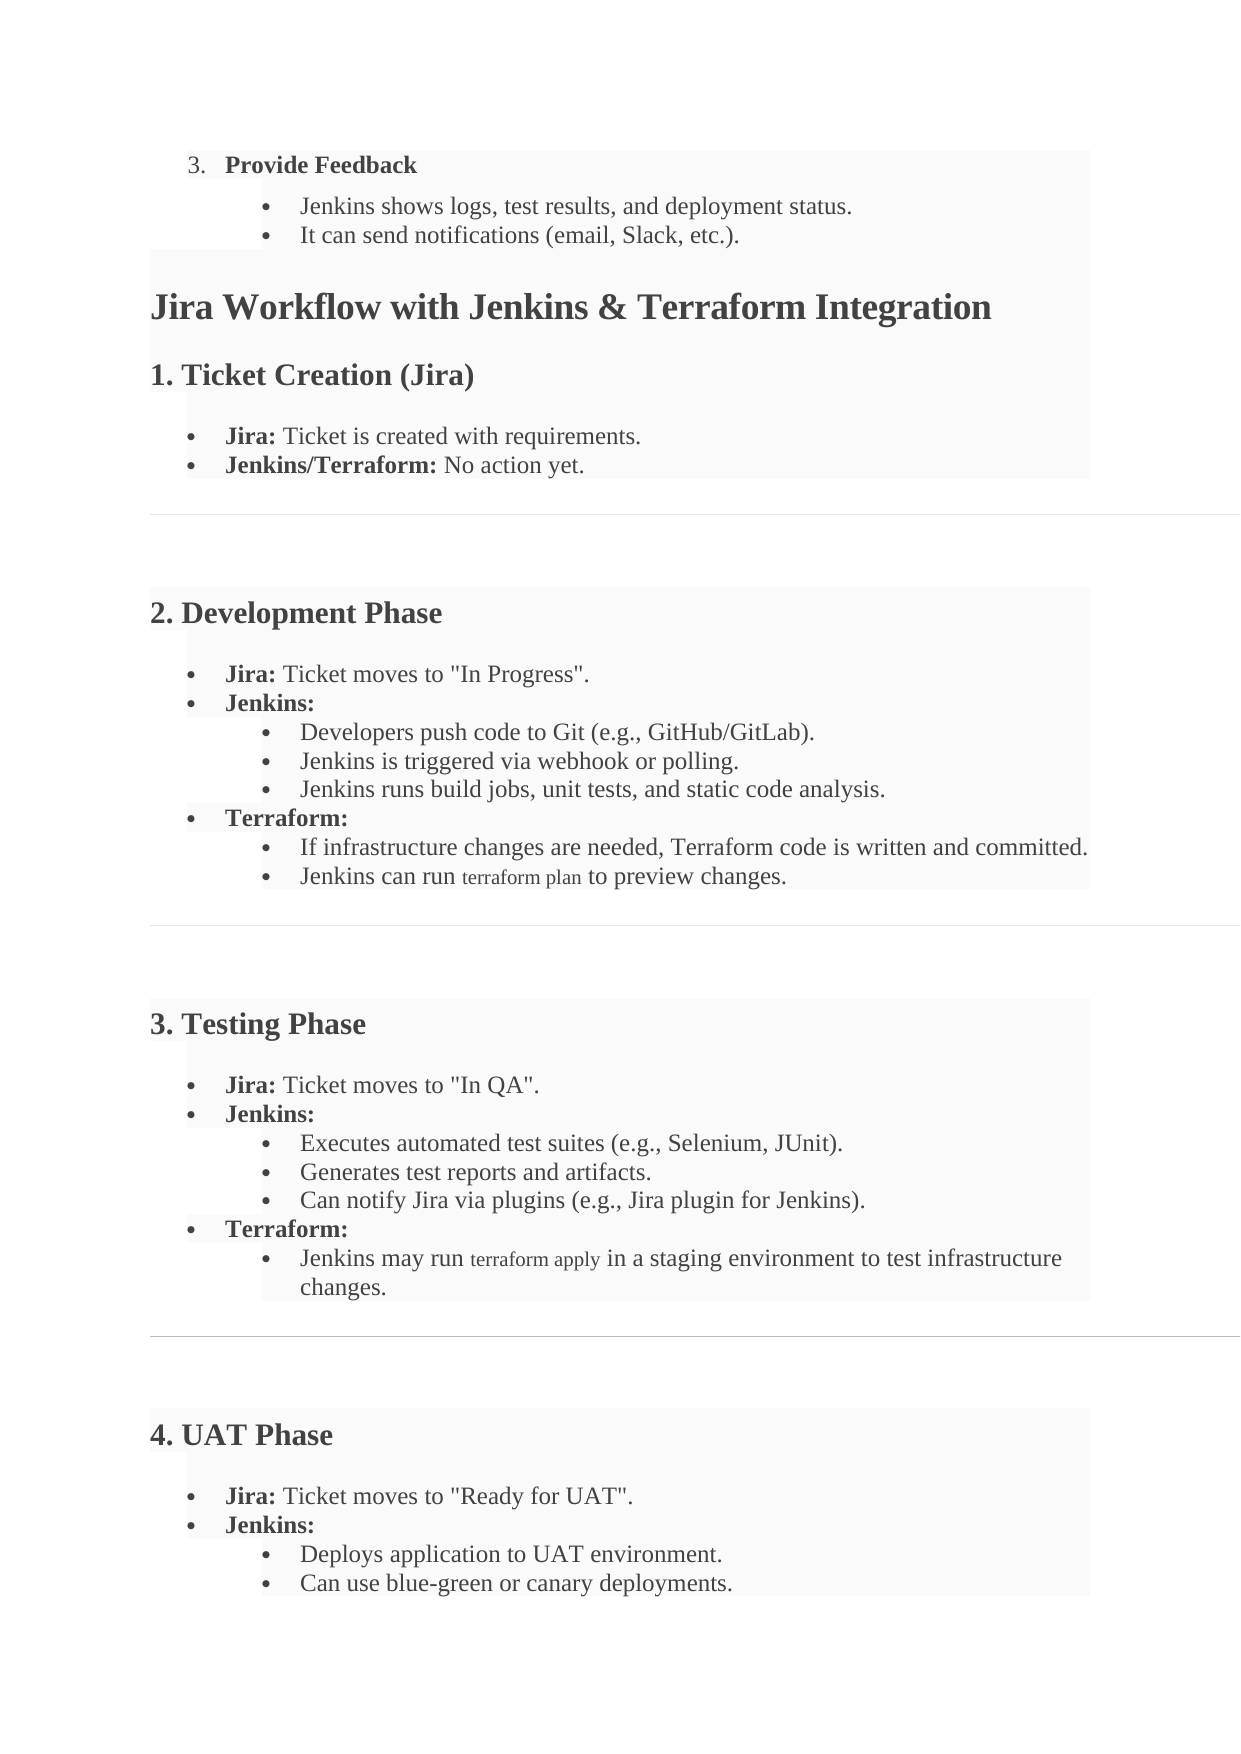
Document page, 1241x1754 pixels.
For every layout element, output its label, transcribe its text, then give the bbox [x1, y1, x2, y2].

list Jira: Ticket moves to "In QA". [187, 1071, 1090, 1099]
list Can notify Jira via plugins (e.g., Jira plugin for Jenkins). [262, 1186, 1090, 1214]
list Jenkins: [187, 1510, 1090, 1539]
list Jenkins shows logs, test results, and deployment status. [262, 191, 1090, 220]
text Jira Workflow with Jenkins & Terraform Integration [150, 278, 1090, 328]
list Jira: Ticket moves to "Ready for UAT". [187, 1481, 1090, 1510]
list Provide Feedback [187, 150, 1090, 179]
text 2. Development Phase [150, 587, 1090, 630]
text 3. Testing Phase [150, 998, 1090, 1041]
list Terraform: [187, 1214, 1090, 1243]
list Jenkins runs build jobs, unit tests, and static code analysis. [262, 774, 1090, 803]
list Executes automated test suites (e.g., Selenium, JUnit). [262, 1128, 1090, 1157]
list Generates test reports and artifacts. [262, 1157, 1090, 1186]
text 4. UAT Phase [150, 1408, 1090, 1452]
list If infrastructure changes are needed, Terraform code is written and committed. [262, 832, 1090, 861]
list Terraform: [187, 803, 1090, 832]
list Jenkins: [187, 688, 1090, 717]
list Jenkins can run terraform plan to preview changes. [262, 861, 1090, 889]
list It can send notifications (email, Slack, etc.). [262, 220, 1090, 249]
list Deploys application to UAT environment. [262, 1539, 1090, 1568]
list Jenkins/Terraform: No action yet. [187, 450, 1090, 479]
list Developers push code to Git (e.g., GitHub/GitLab). [262, 717, 1090, 746]
list Jenkins may run terraform apply in a staging environment to test infrastructure changes. [262, 1243, 1090, 1301]
list Can use blue-green or canary deployments. [262, 1568, 1090, 1596]
list Jenkins: [187, 1099, 1090, 1128]
list Jenkins is triggered via webhook or polling. [262, 746, 1090, 774]
list Jira: Ticket moves to "In Progress". [187, 659, 1090, 688]
list Jira: Ticket is created with requirements. [187, 421, 1090, 450]
text 1. Ticket Creation (Jira) [150, 348, 1090, 392]
